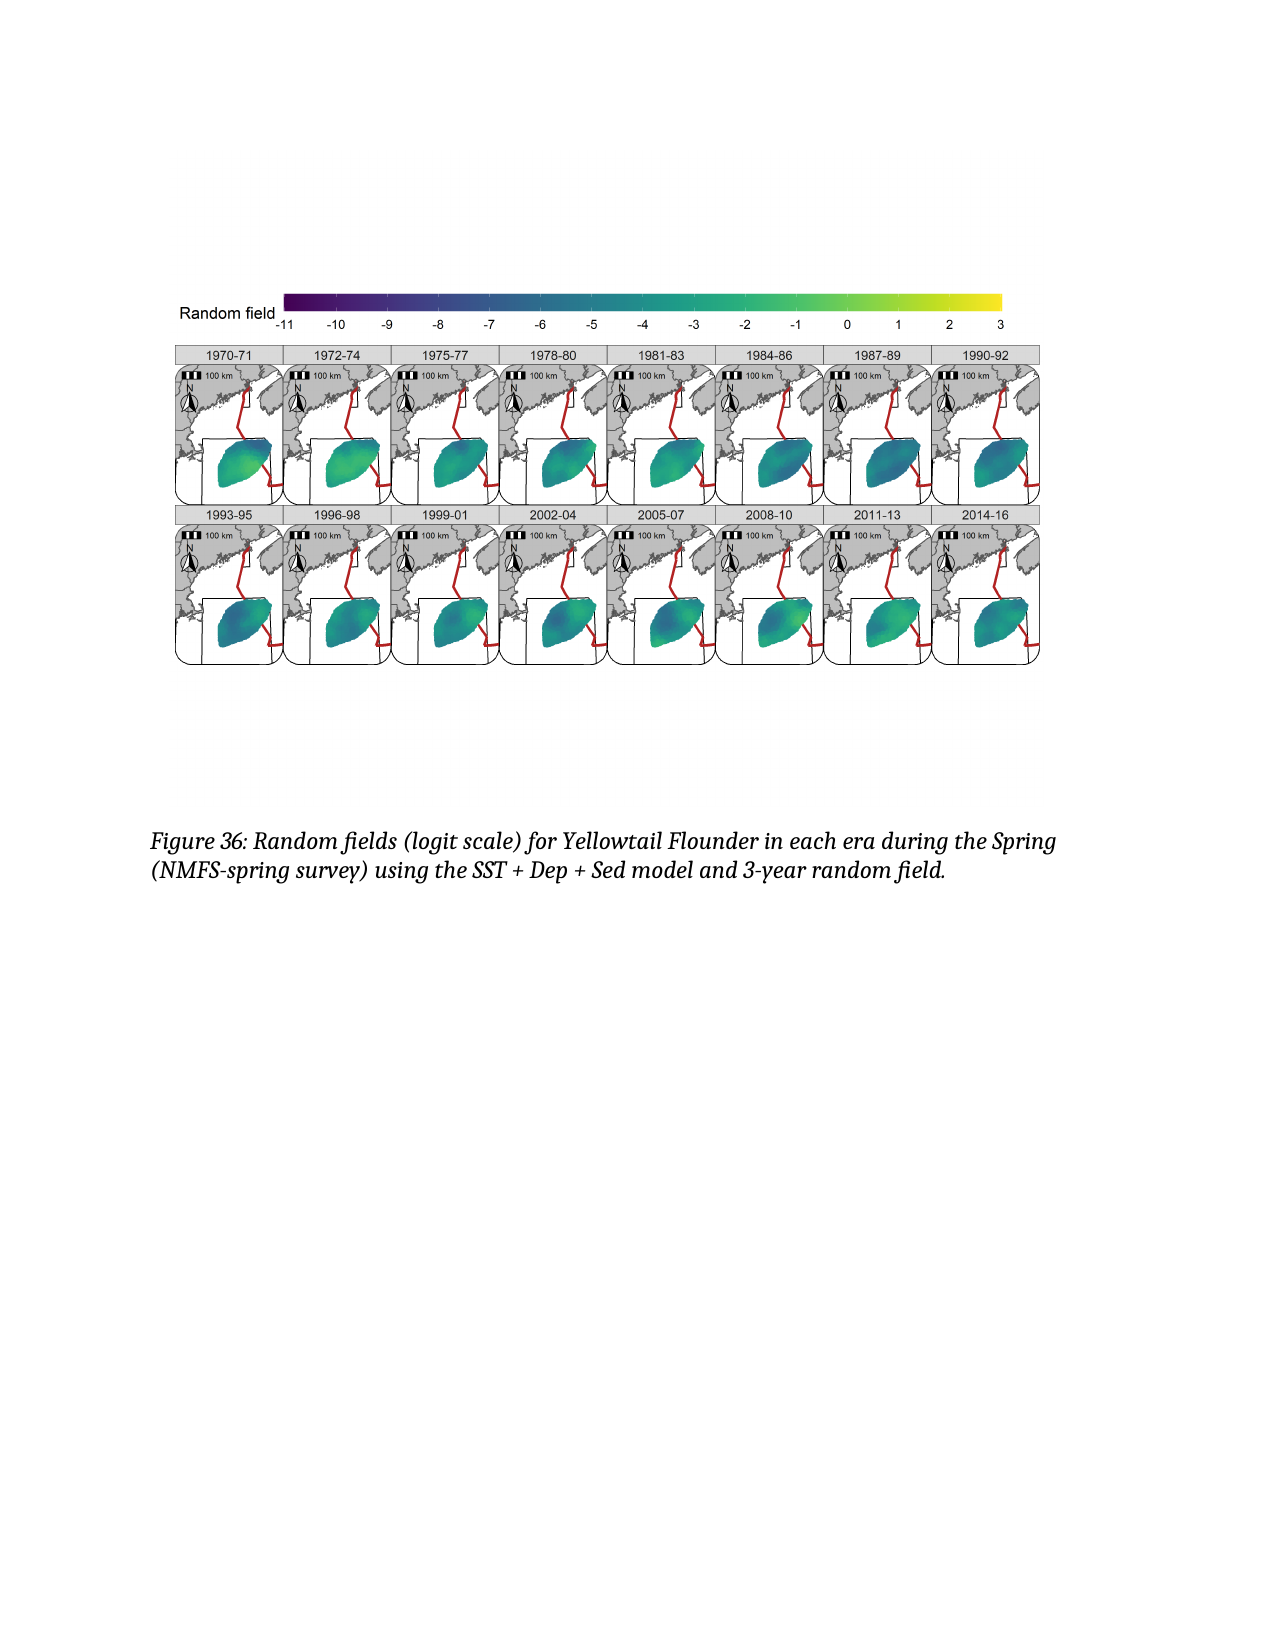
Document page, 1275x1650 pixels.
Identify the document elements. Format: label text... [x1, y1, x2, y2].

text Figure 36: Random fields (logit scale) for Yellowtail Flounder in each era during the Spring (NMFS-spring survey) using the SST + Dep + Sed model and 3-year random field. [150, 827, 1125, 884]
picture [168, 150, 1044, 807]
